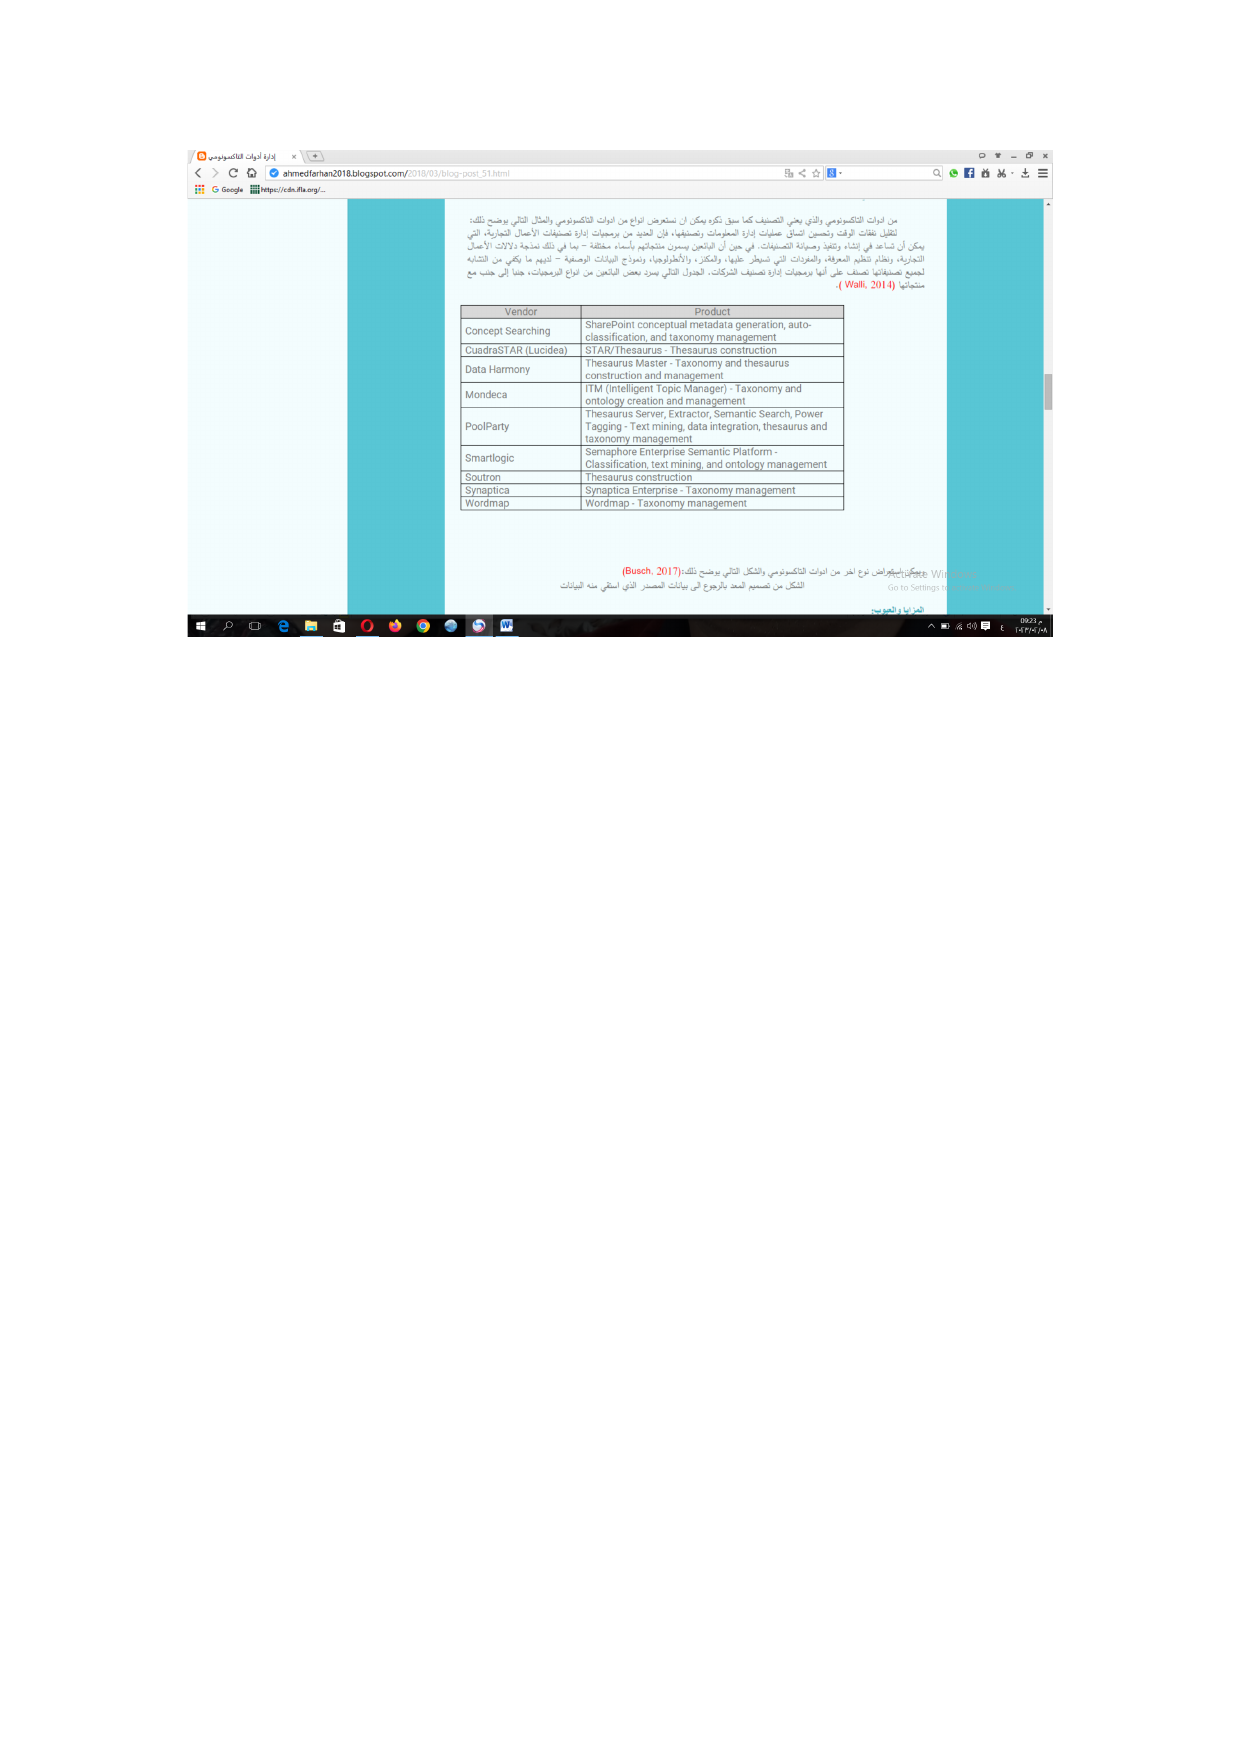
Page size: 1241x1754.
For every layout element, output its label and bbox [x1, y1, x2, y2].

picture [187, 150, 1053, 637]
